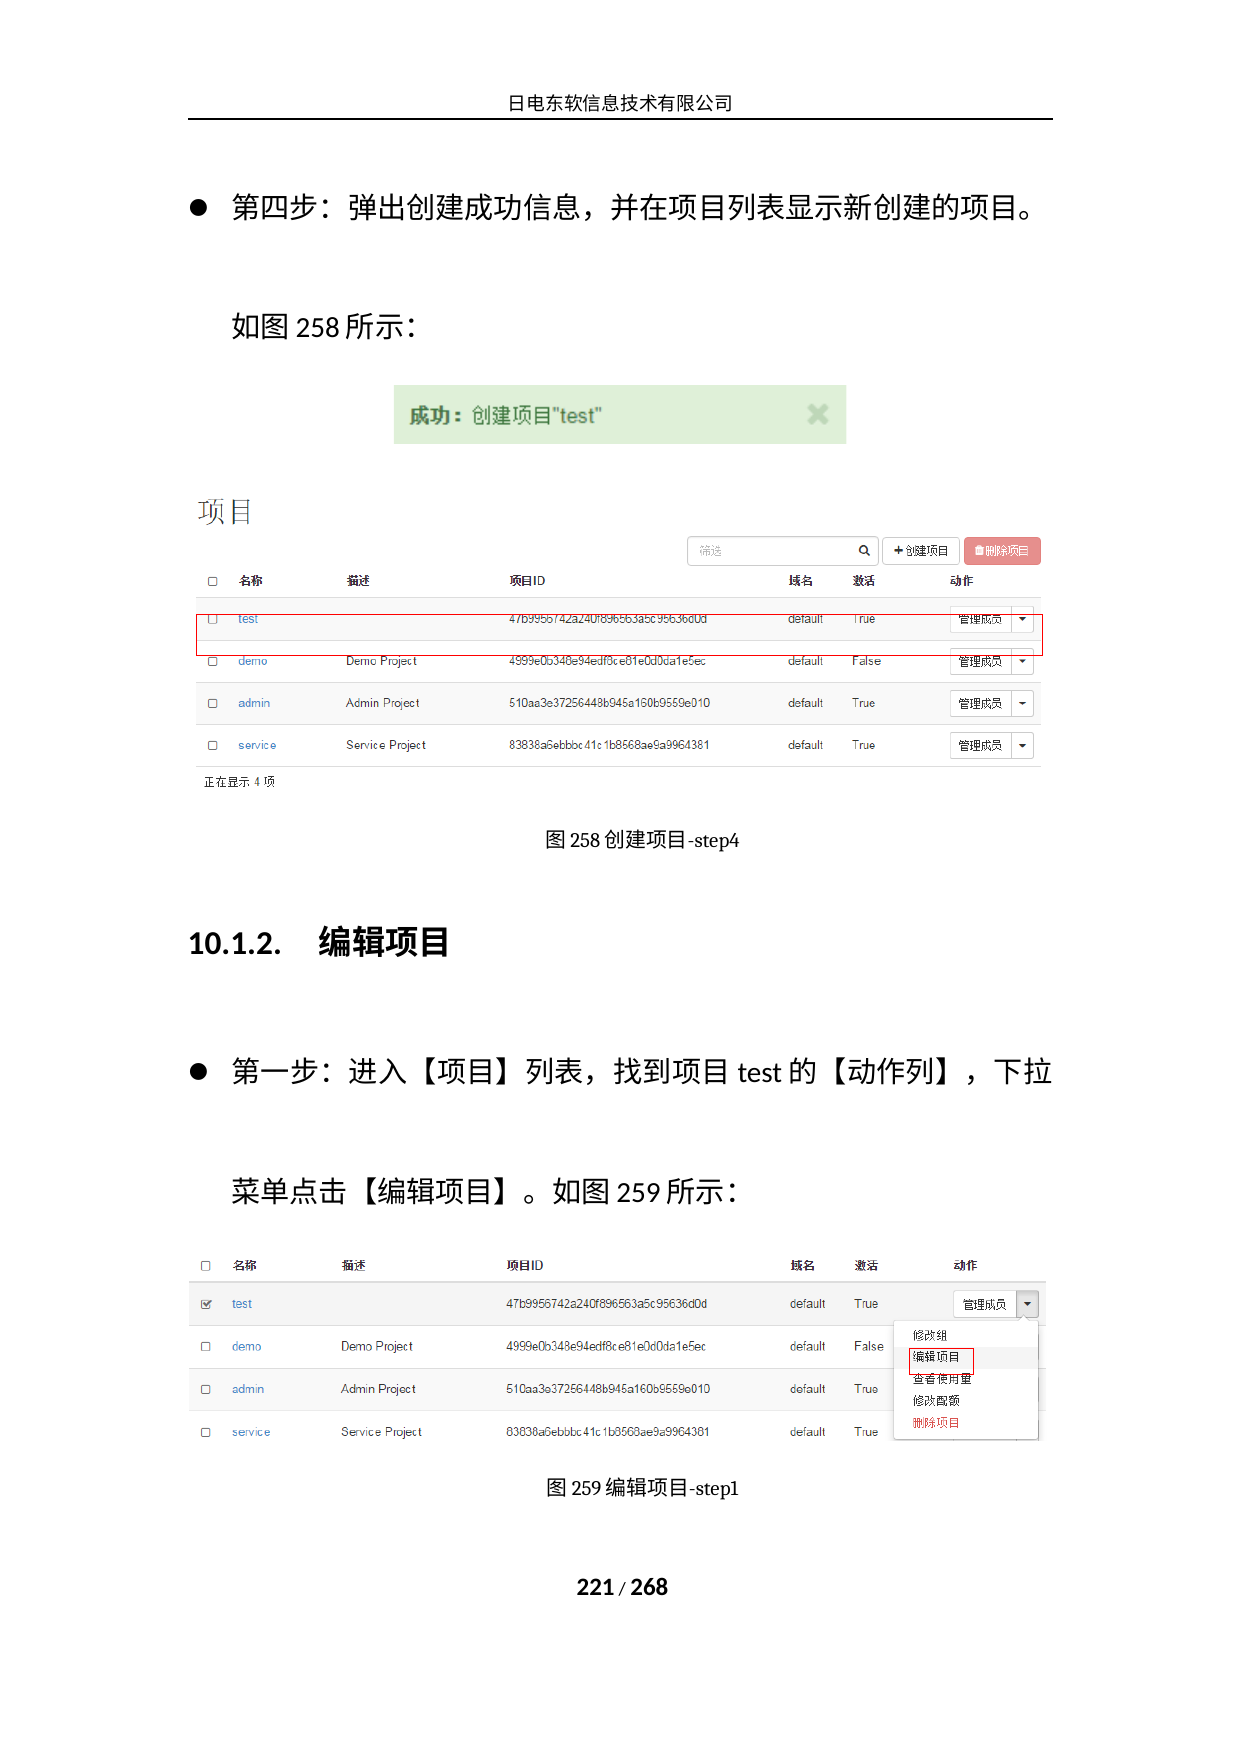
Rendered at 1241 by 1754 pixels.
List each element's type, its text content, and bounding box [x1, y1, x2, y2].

text 图 258创建项目-step4 [231, 818, 1053, 858]
list 第四步：弹出创建成功信息，并在项目列表显示新创建的项目。如图258所示： [187, 166, 1053, 364]
picture [187, 482, 1053, 801]
list 第一步：进入【项目】列表，找到项目test的【动作列】，下拉菜单点击【编辑项目】。如图259所示： [187, 1031, 1053, 1229]
picture [393, 385, 847, 444]
picture [187, 1250, 1053, 1441]
text 图 259编辑项目-step1 [231, 1466, 1053, 1506]
subtitle 编辑项目 [187, 900, 1053, 979]
